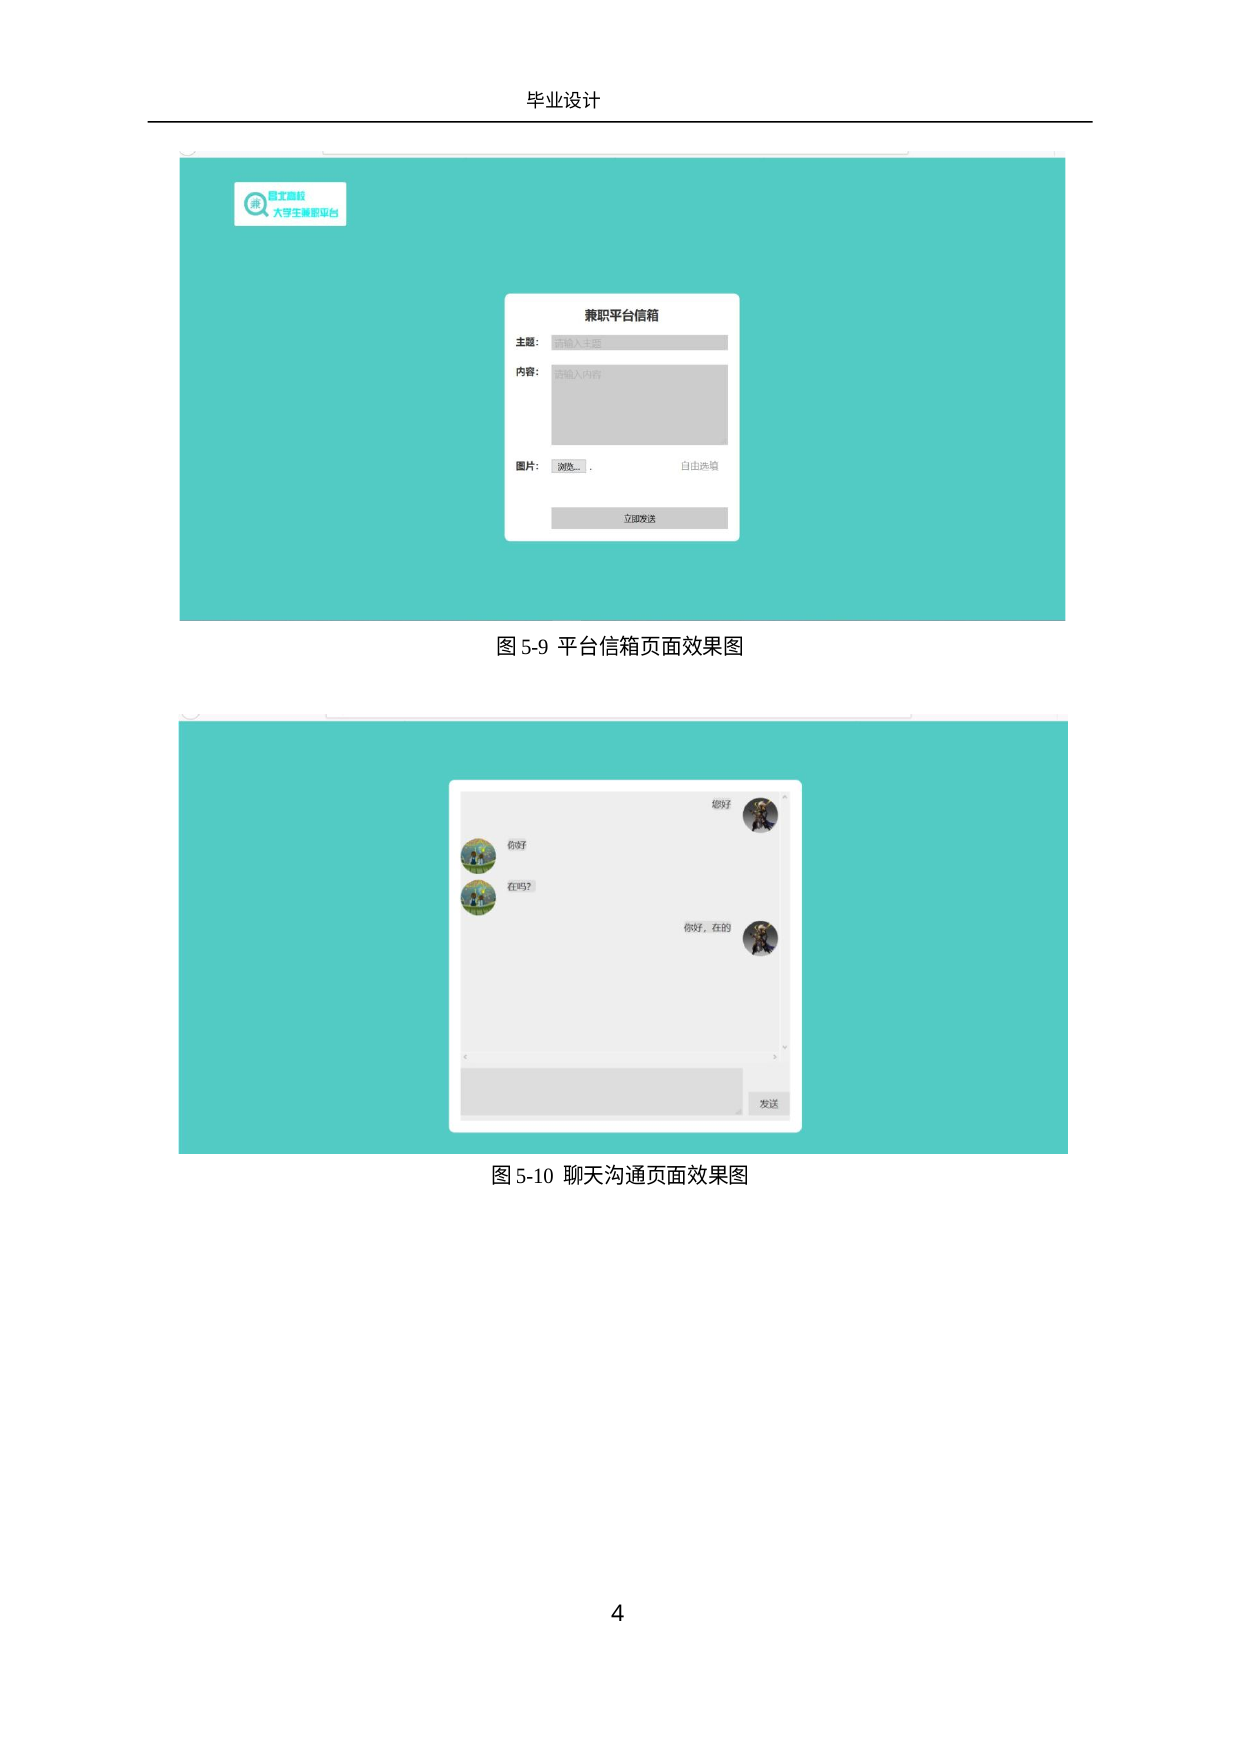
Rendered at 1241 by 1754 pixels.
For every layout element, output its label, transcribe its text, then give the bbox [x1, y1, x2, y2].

text 图 5-9 平台信箱页面效果图 [426, 629, 814, 661]
text 图 5-10 聊天沟通页面效果图 [426, 1154, 814, 1189]
picture [178, 714, 1068, 1154]
picture [179, 151, 1066, 621]
